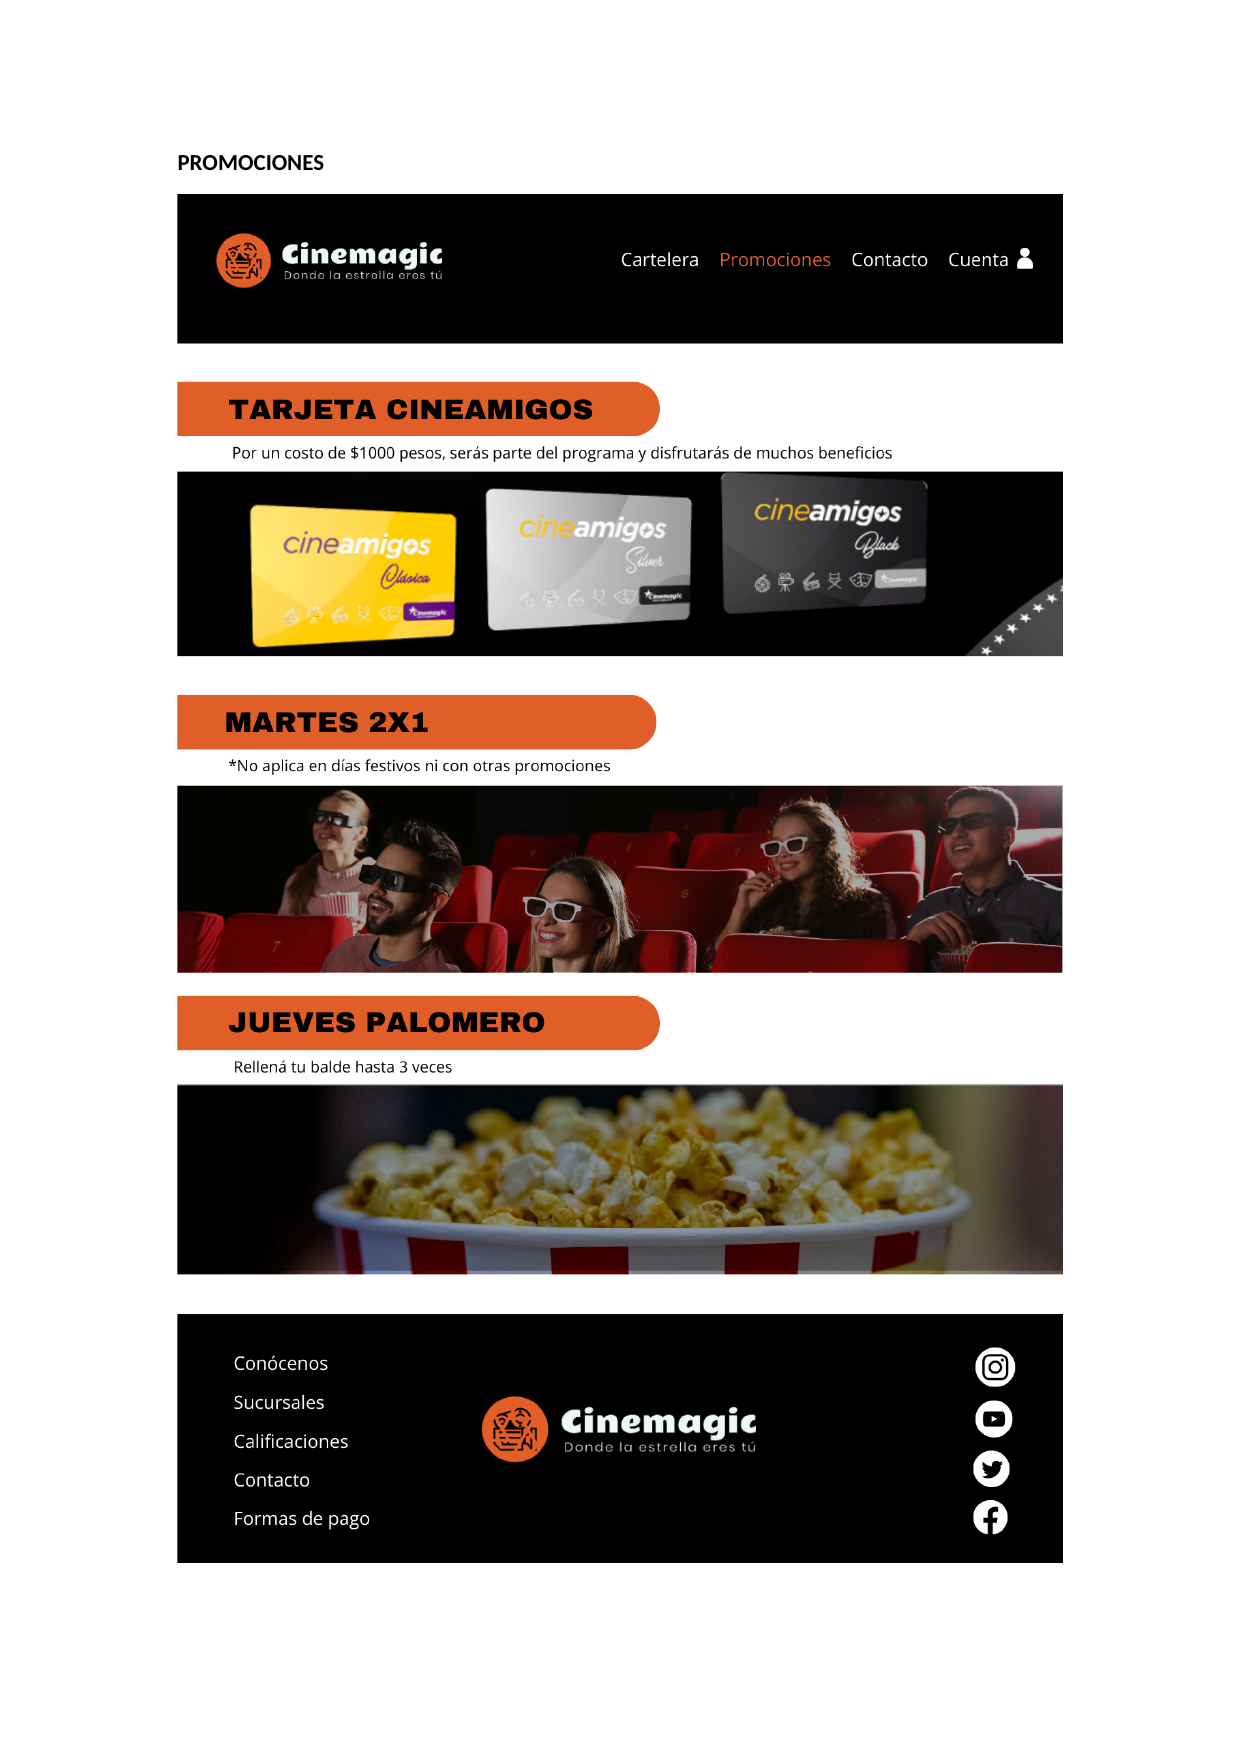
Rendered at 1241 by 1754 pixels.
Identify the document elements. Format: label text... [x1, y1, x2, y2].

text PROMOCIONES [177, 148, 1063, 176]
picture [177, 194, 1063, 1563]
